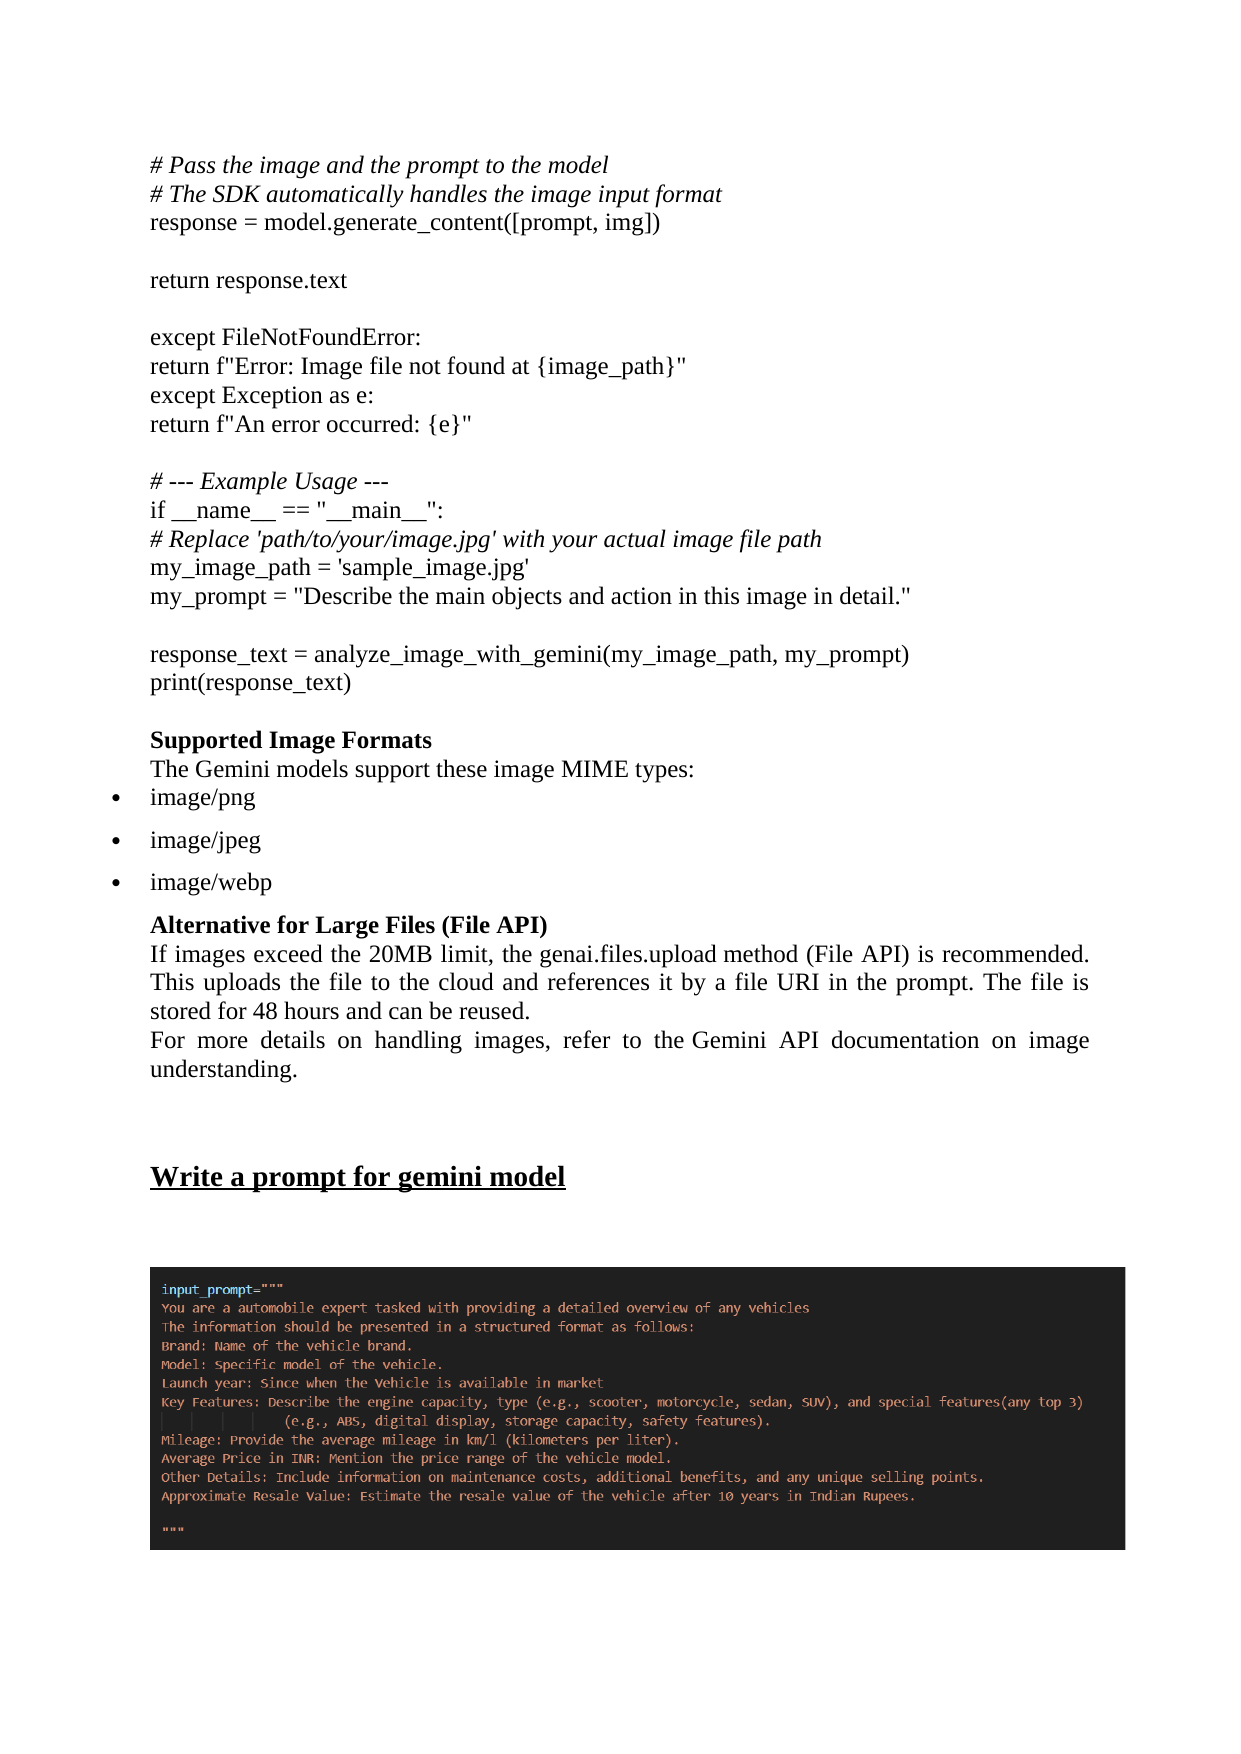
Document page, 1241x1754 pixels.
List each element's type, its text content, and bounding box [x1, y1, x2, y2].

text # Pass the image and the prompt to the model [150, 150, 1090, 179]
text my_prompt = "Describe the main objects and action in this image in detail." [150, 581, 1090, 610]
text # Replace 'path/to/your/image.jpg' with your actual image file path [150, 524, 1090, 552]
text my_image_path = 'sample_image.jpg' [150, 552, 1090, 581]
text return response.text [150, 265, 1090, 294]
text print(response_text) [150, 667, 1090, 696]
text # The SDK automatically handles the image input format [150, 179, 1090, 207]
text For more details on handling images, refer to the Gemini API documentation on image understanding. [150, 1025, 1090, 1082]
text If images exceed the 20MB limit, the genai.files.upload method (File API) is recommended. This uploads the file to the cloud and references it by a file URI in the prompt. The file is stored for 48 hours and can be reused. [150, 939, 1090, 1025]
list image/webp [112, 867, 1090, 896]
text if __name__ == "__main__": [150, 495, 1090, 524]
text Alternative for Large Files (File API) [150, 910, 1090, 939]
text Supported Image Formats [150, 725, 1090, 754]
text return f"An error occurred: {e}" [150, 409, 1090, 437]
text response = model.generate_content([prompt, img]) [150, 207, 1090, 236]
list image/png [112, 782, 1090, 811]
text # --- Example Usage --- [150, 466, 1090, 495]
text except Exception as e: [150, 380, 1090, 409]
picture [150, 1267, 1126, 1550]
text return f"Error: Image file not found at {image_path}" [150, 351, 1090, 380]
text response_text = analyze_image_with_gemini(my_image_path, my_prompt) [150, 639, 1090, 667]
list image/jpeg [112, 825, 1090, 854]
text except FileNotFoundError: [150, 322, 1090, 351]
text The Gemini models support these image MIME types: [150, 754, 1090, 782]
text Write a prompt for gemini model [150, 1158, 1090, 1193]
